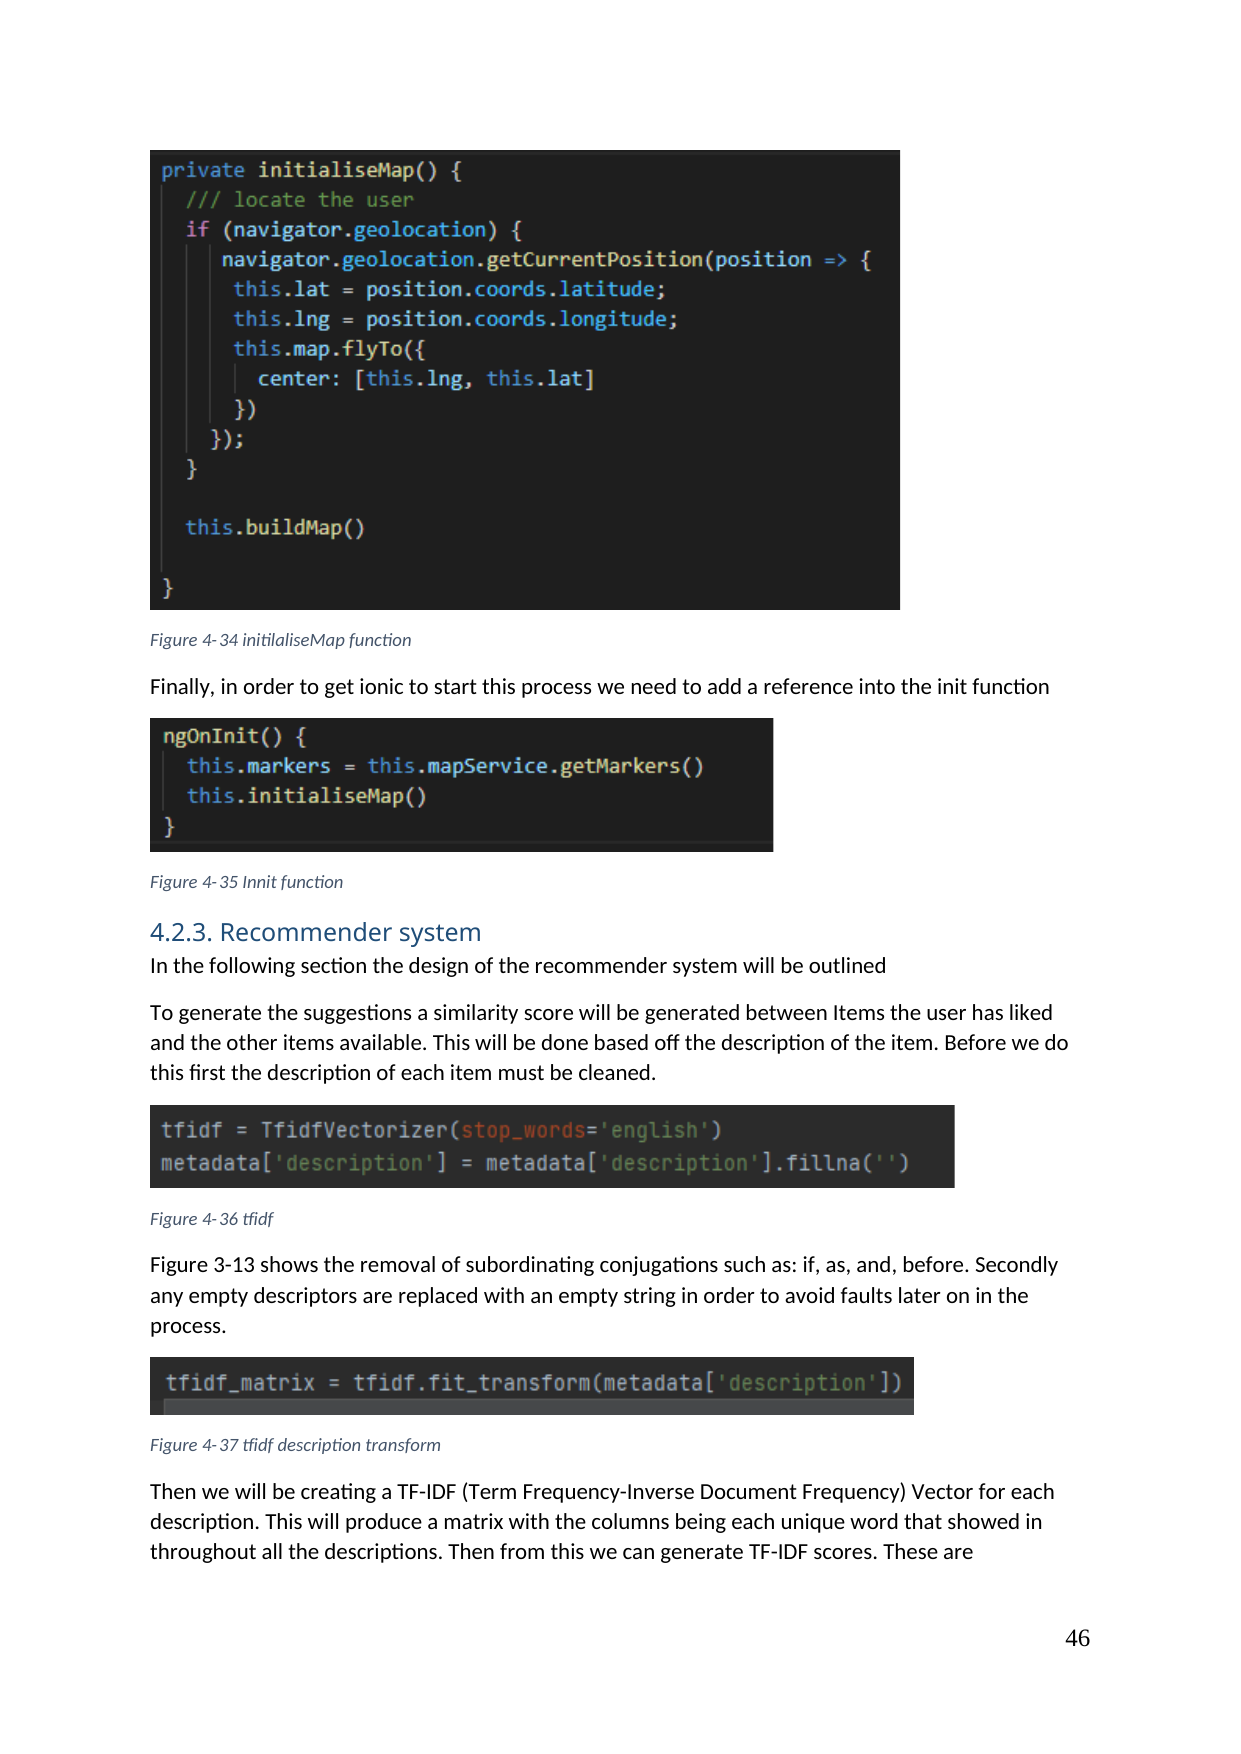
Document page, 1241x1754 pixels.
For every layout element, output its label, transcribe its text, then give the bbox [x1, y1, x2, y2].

text In the following section the design of the recommender system will be outlined [150, 951, 1090, 979]
picture [150, 718, 774, 852]
picture [150, 1357, 914, 1415]
picture [150, 150, 901, 610]
picture [150, 1105, 955, 1188]
text Figure 3-13 shows the removal of subordinating conjugations such as: if, as, and, before. Secondly any empty descriptors are replaced with an empty string in order to avoid faults later on in the process. [150, 1251, 1090, 1339]
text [150, 1477, 1090, 1565]
text Finally, in order to get ionic to start this process we need to add a reference into the init function [150, 672, 1090, 700]
subtitle 4.2.3. Recommender system [150, 914, 1090, 948]
text To generate the suggestions a similarity score will be generated between Items the user has liked and the other items available. This will be done based off the description of the item. Before we do this first the description of each item must be cleaned. [150, 998, 1090, 1086]
